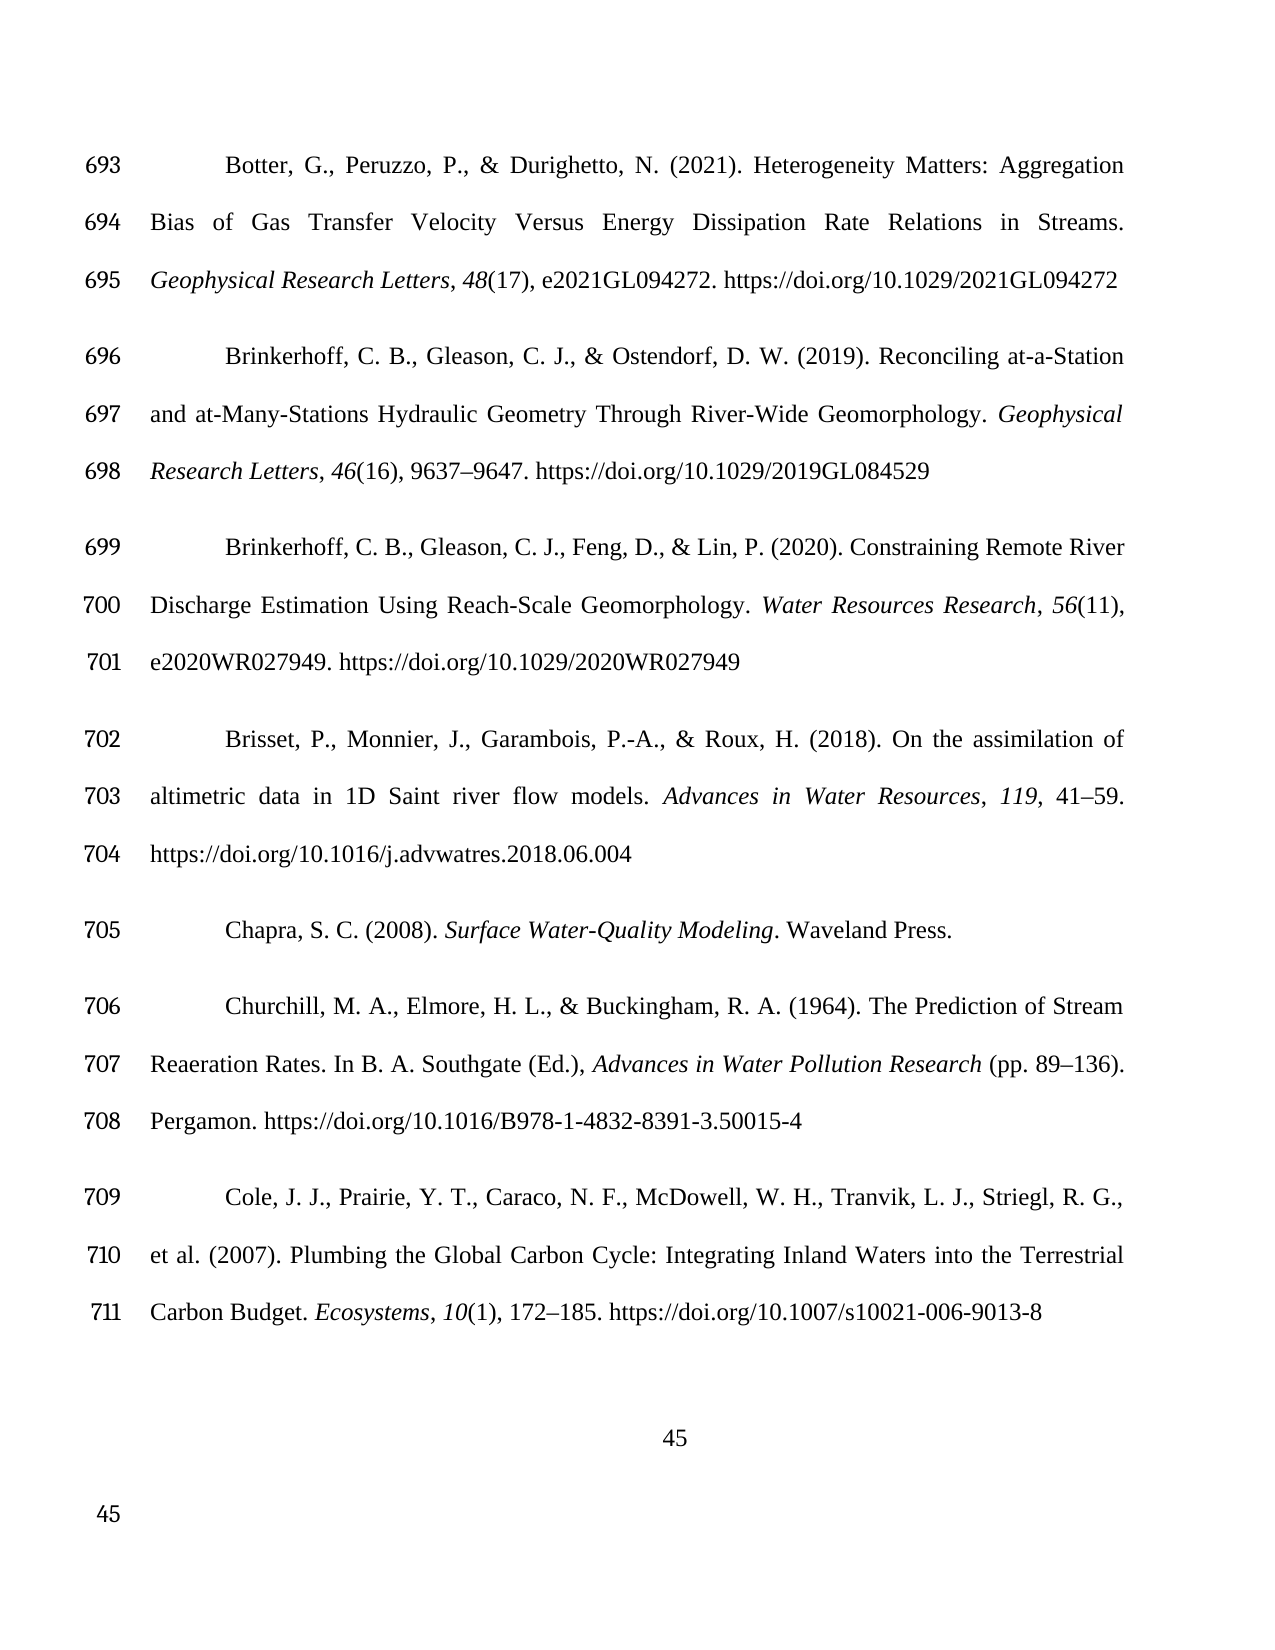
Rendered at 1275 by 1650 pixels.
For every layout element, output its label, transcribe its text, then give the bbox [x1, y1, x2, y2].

text Cole, J. J., Prairie, Y. T., Caraco, N. F., McDowell, W. H., Tranvik, L. J., Striegl, R. G., et al. (2007). Plumbing the Global Carbon Cycle: Integrating Inland Waters into the Terrestrial Carbon Budget. Ecosystems, 10(1), 172–185. https://doi.org/10.1007/s10021-006-9013-8 [150, 1182, 1125, 1326]
text Brinkerhoff, C. B., Gleason, C. J., & Ostendorf, D. W. (2019). Reconciling at-a-Station and at-Many-Stations Hydraulic Geometry Through River-Wide Geomorphology. Geophysical Research Letters, 46(16), 9637–9647. https://doi.org/10.1029/2019GL084529 [150, 341, 1125, 485]
text Botter, G., Peruzzo, P., & Durighetto, N. (2021). Heterogeneity Matters: Aggregation Bias of Gas Transfer Velocity Versus Energy Dissipation Rate Relations in Streams. Geophysical Research Letters, 48(17), e2021GL094272. https://doi.org/10.1029/2021GL094272 [150, 150, 1125, 294]
text Churchill, M. A., Elmore, H. L., & Buckingham, R. A. (1964). The Prediction of Stream Reaeration Rates. In B. A. Southgate (Ed.), Advances in Water Pollution Research (pp. 89–136). Pergamon. https://doi.org/10.1016/B978-1-4832-8391-3.50015-4 [150, 991, 1125, 1135]
text Brisset, P., Monnier, J., Garambois, P.-A., & Roux, H. (2018). On the assimilation of altimetric data in 1D Saint river flow models. Advances in Water Resources, 119, 41–59. https://doi.org/10.1016/j.advwatres.2018.06.004 [150, 724, 1125, 867]
text Brinkerhoff, C. B., Gleason, C. J., Feng, D., & Lin, P. (2020). Constraining Remote River Discharge Estimation Using Reach-Scale Geomorphology. Water Resources Research, 56(11), e2020WR027949. https://doi.org/10.1029/2020WR027949 [150, 532, 1125, 676]
text Chapra, S. C. (2008). Surface Water-Quality Modeling. Waveland Press. [150, 915, 1125, 944]
